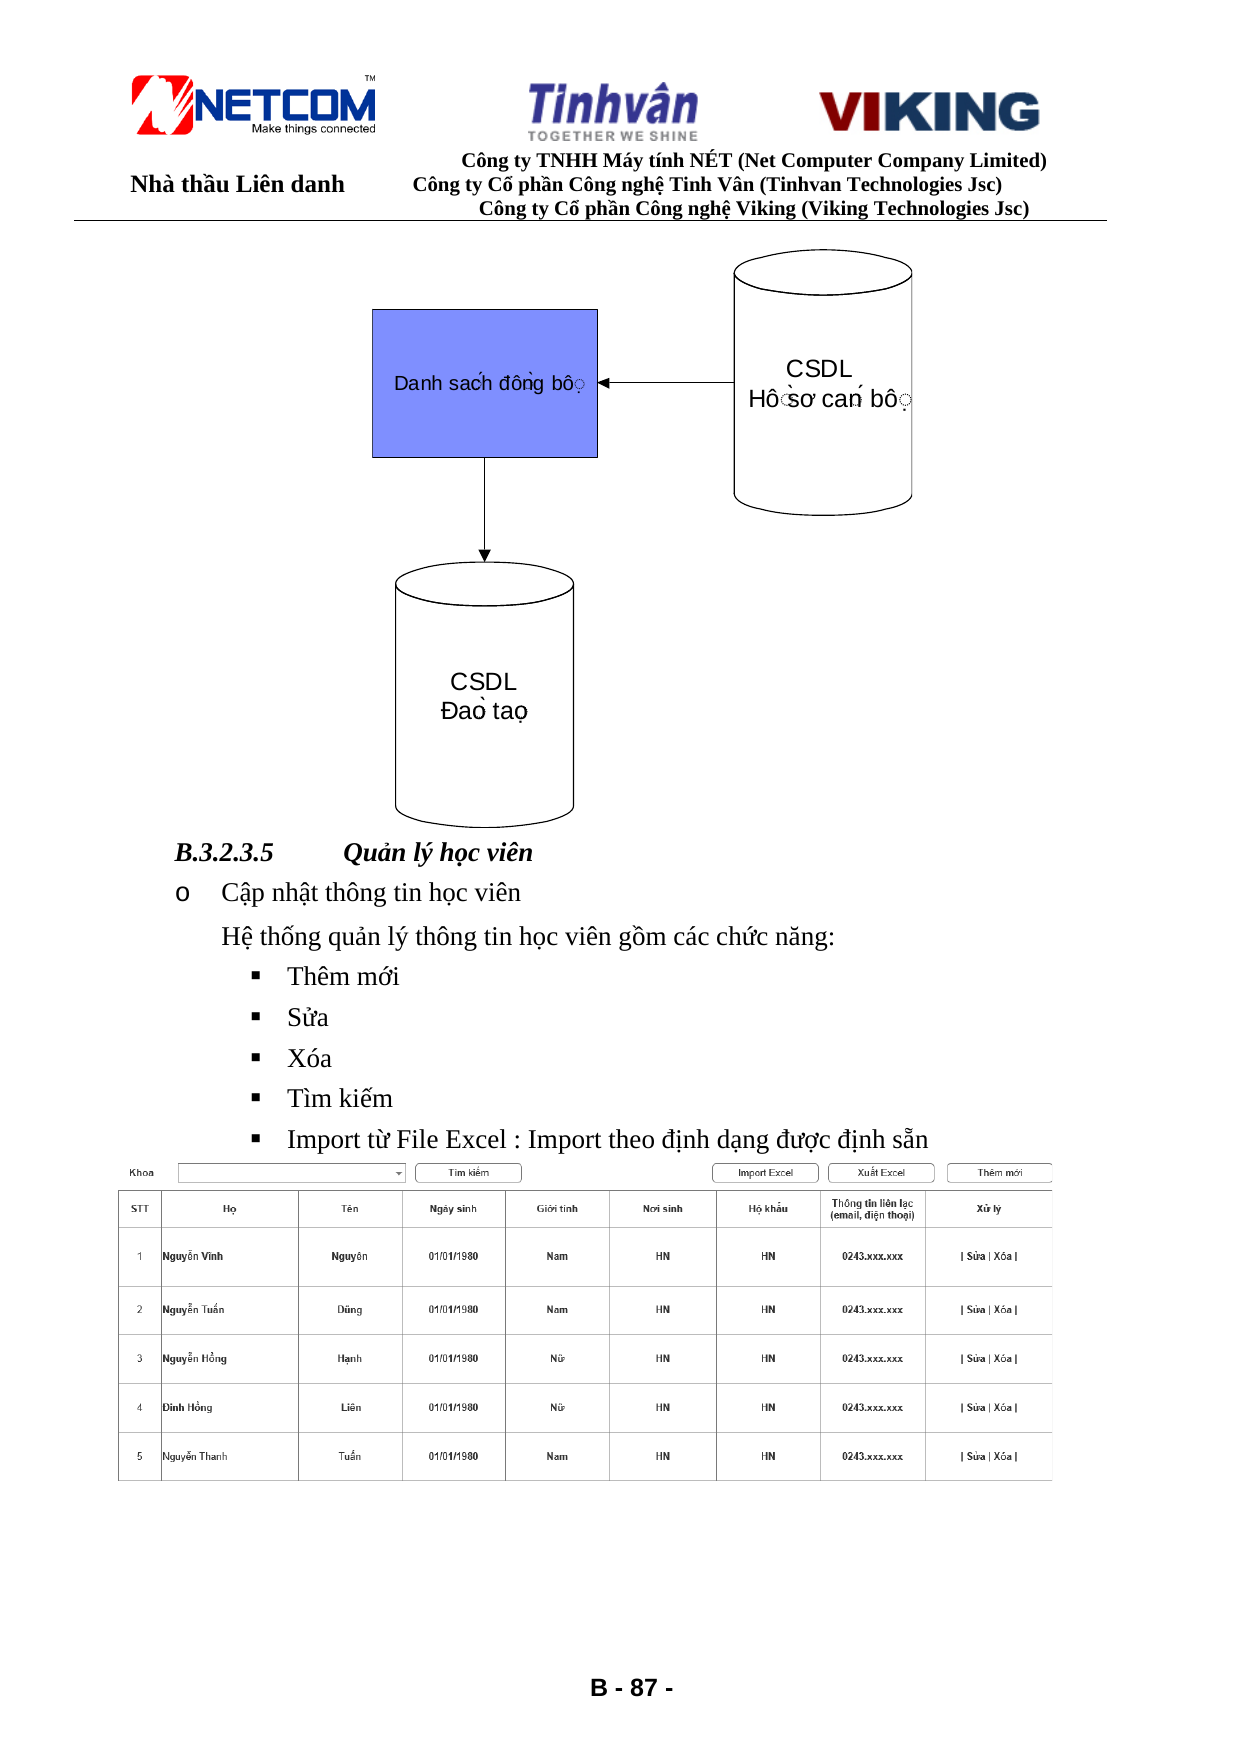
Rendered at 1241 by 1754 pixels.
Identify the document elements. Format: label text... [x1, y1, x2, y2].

picture [118, 1163, 1053, 1481]
picture [528, 82, 698, 141]
subtitle Quản lý học viên [174, 836, 1063, 867]
list Sửa [249, 1001, 1063, 1032]
list Xóa [249, 1042, 1063, 1073]
picture [818, 82, 1041, 144]
list Import từ File Excel : Import theo định dạng được định sẵn [249, 1123, 1063, 1154]
list Thêm mới [249, 960, 1063, 992]
text Hệ thống quản lý thông tin học viên gồm các chức năng: [221, 920, 1063, 951]
list Tìm kiếm [249, 1082, 1063, 1113]
list Cập nhật thông tin học viên [174, 877, 1063, 910]
picture [131, 75, 375, 135]
